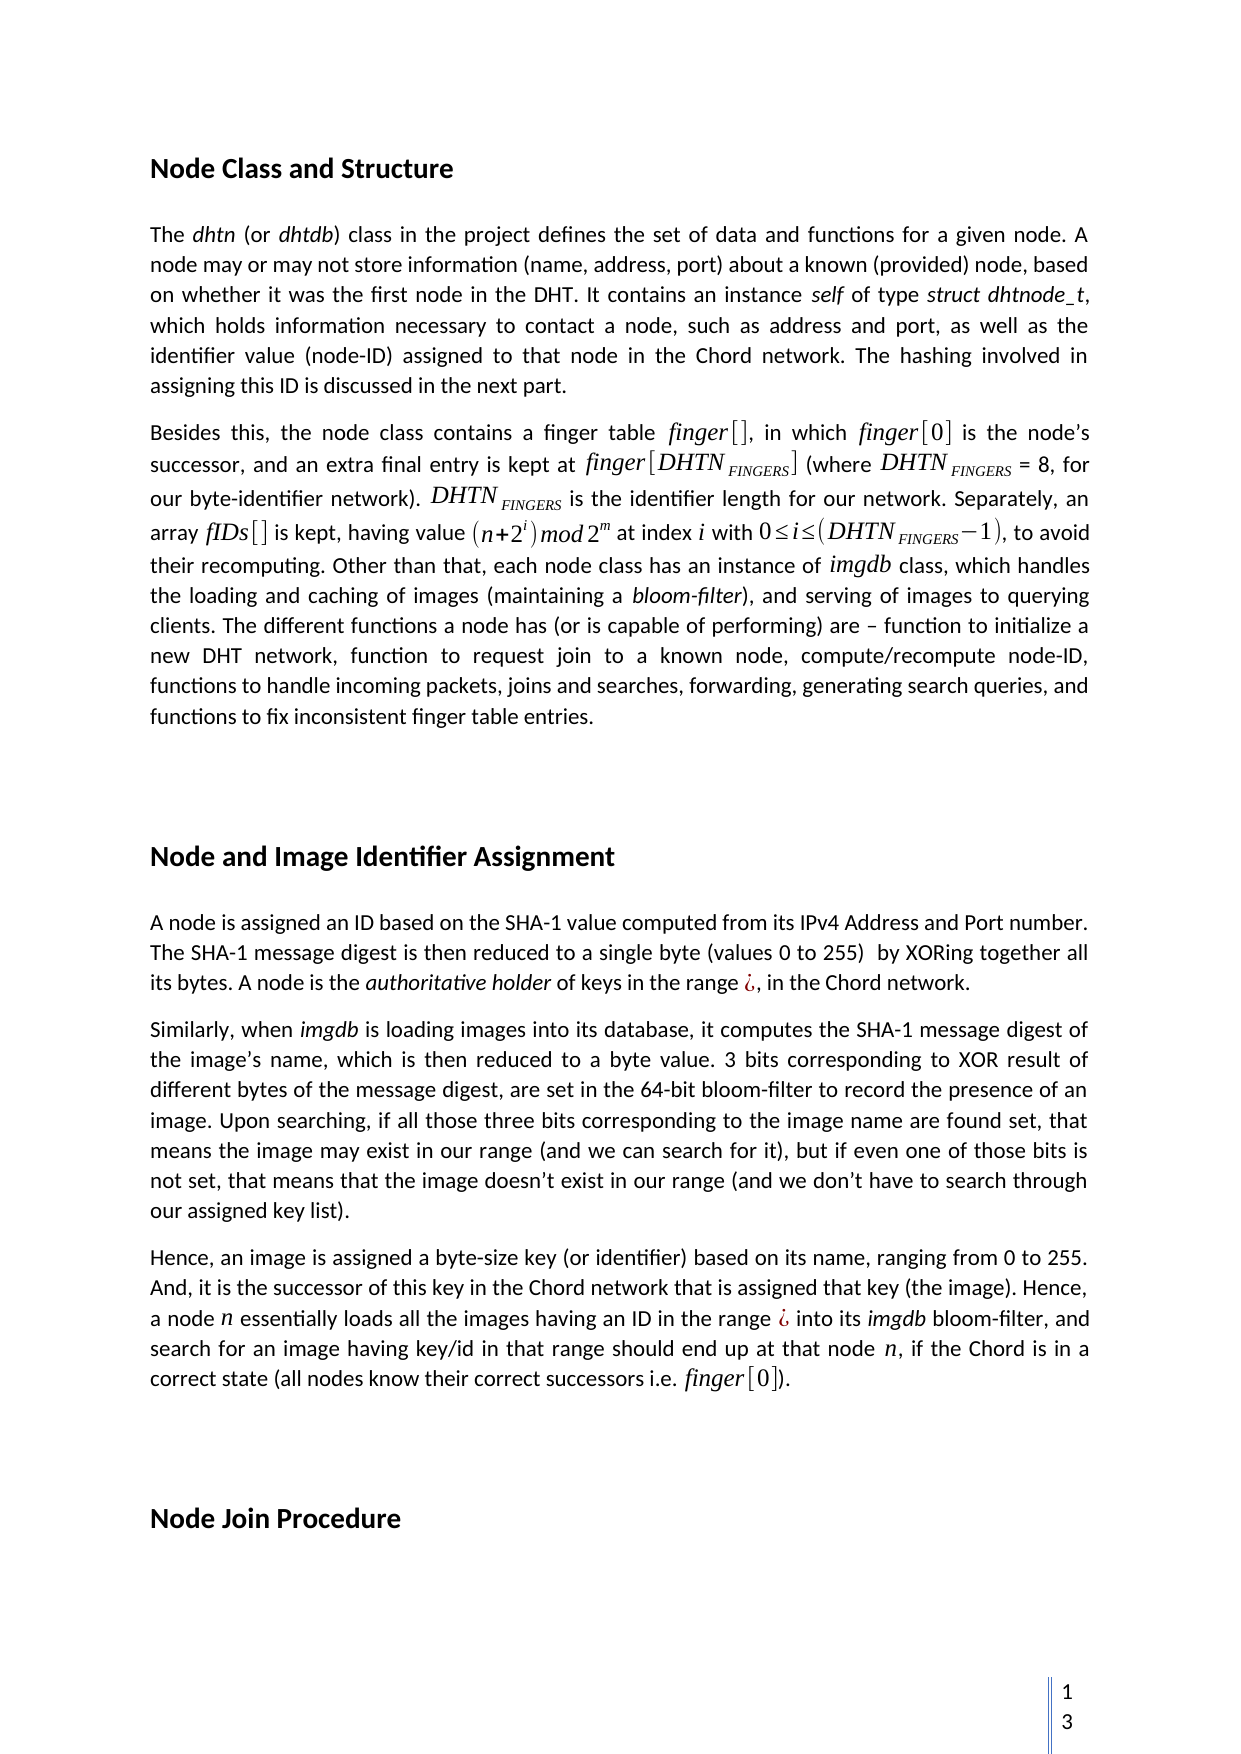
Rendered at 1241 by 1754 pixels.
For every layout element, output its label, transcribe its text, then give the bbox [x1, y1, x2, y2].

text Similarly, when imgdb is loading images into its database, it computes the SHA-1 message digest of the image’s name, which is then reduced to a byte value. 3 bits corresponding to XOR result of different bytes of the message digest, are set in the 64-bit bloom-filter to record the presence of an image. Upon searching, if all those three bits corresponding to the image name are found set, that means the image may exist in our range (and we can search for it), but if even one of those bits is not set, that means that the image doesn’t exist in our range (and we don’t have to search through our assigned key list). [150, 1015, 1090, 1224]
text Node Class and Structure [150, 150, 1090, 186]
text Hence, an image is assigned a byte-size key (or identifier) based on its name, ranging from 0 to 255. And, it is the successor of this key in the Chord network that is assigned that key (the image). Hence, a node essentially loads all the images having an ID in the range into its imgdb bloom-filter, and search for an image having key/id in that range should end up at that node , if the Chord is in a correct state (all nodes know their correct successors i.e. ). [150, 1243, 1090, 1393]
text Besides this, the node class contains a finger table , in which is the node’s successor, and an extra final entry is kept at (where = 8, for our byte-identifier network). is the identifier length for our network. Separately, an array is kept, having value at index with , to avoid their recomputing. Other than that, each node class has an instance of class, which handles the loading and caching of images (maintaining a bloom-filter), and serving of images to querying clients. The different functions a node has (or is capable of performing) are – function to initialize a new DHT network, function to request join to a known node, compute/recompute node-ID, functions to handle incoming packets, joins and searches, forwarding, generating search queries, and functions to fix inconsistent finger table entries. [150, 418, 1090, 730]
text Node and Image Identifier Assignment [150, 838, 1090, 873]
text A node is assigned an ID based on the SHA-1 value computed from its IPv4 Address and Port number. The SHA-1 message digest is then reduced to a single byte (values 0 to 255) by XORing together all its bytes. A node is the authoritative holder of keys in the range , in the Chord network. [150, 908, 1090, 996]
text The dhtn (or dhtdb) class in the project defines the set of data and functions for a given node. A node may or may not store information (name, address, port) about a known (provided) node, based on whether it was the first node in the DHT. It contains an instance self of type struct dhtnode_t, which holds information necessary to contact a node, such as address and port, as well as the identifier value (node-ID) assigned to that node in the Chord network. The hashing involved in assigning this ID is discussed in the next part. [150, 220, 1090, 399]
text Node Join Procedure [150, 1501, 1090, 1536]
